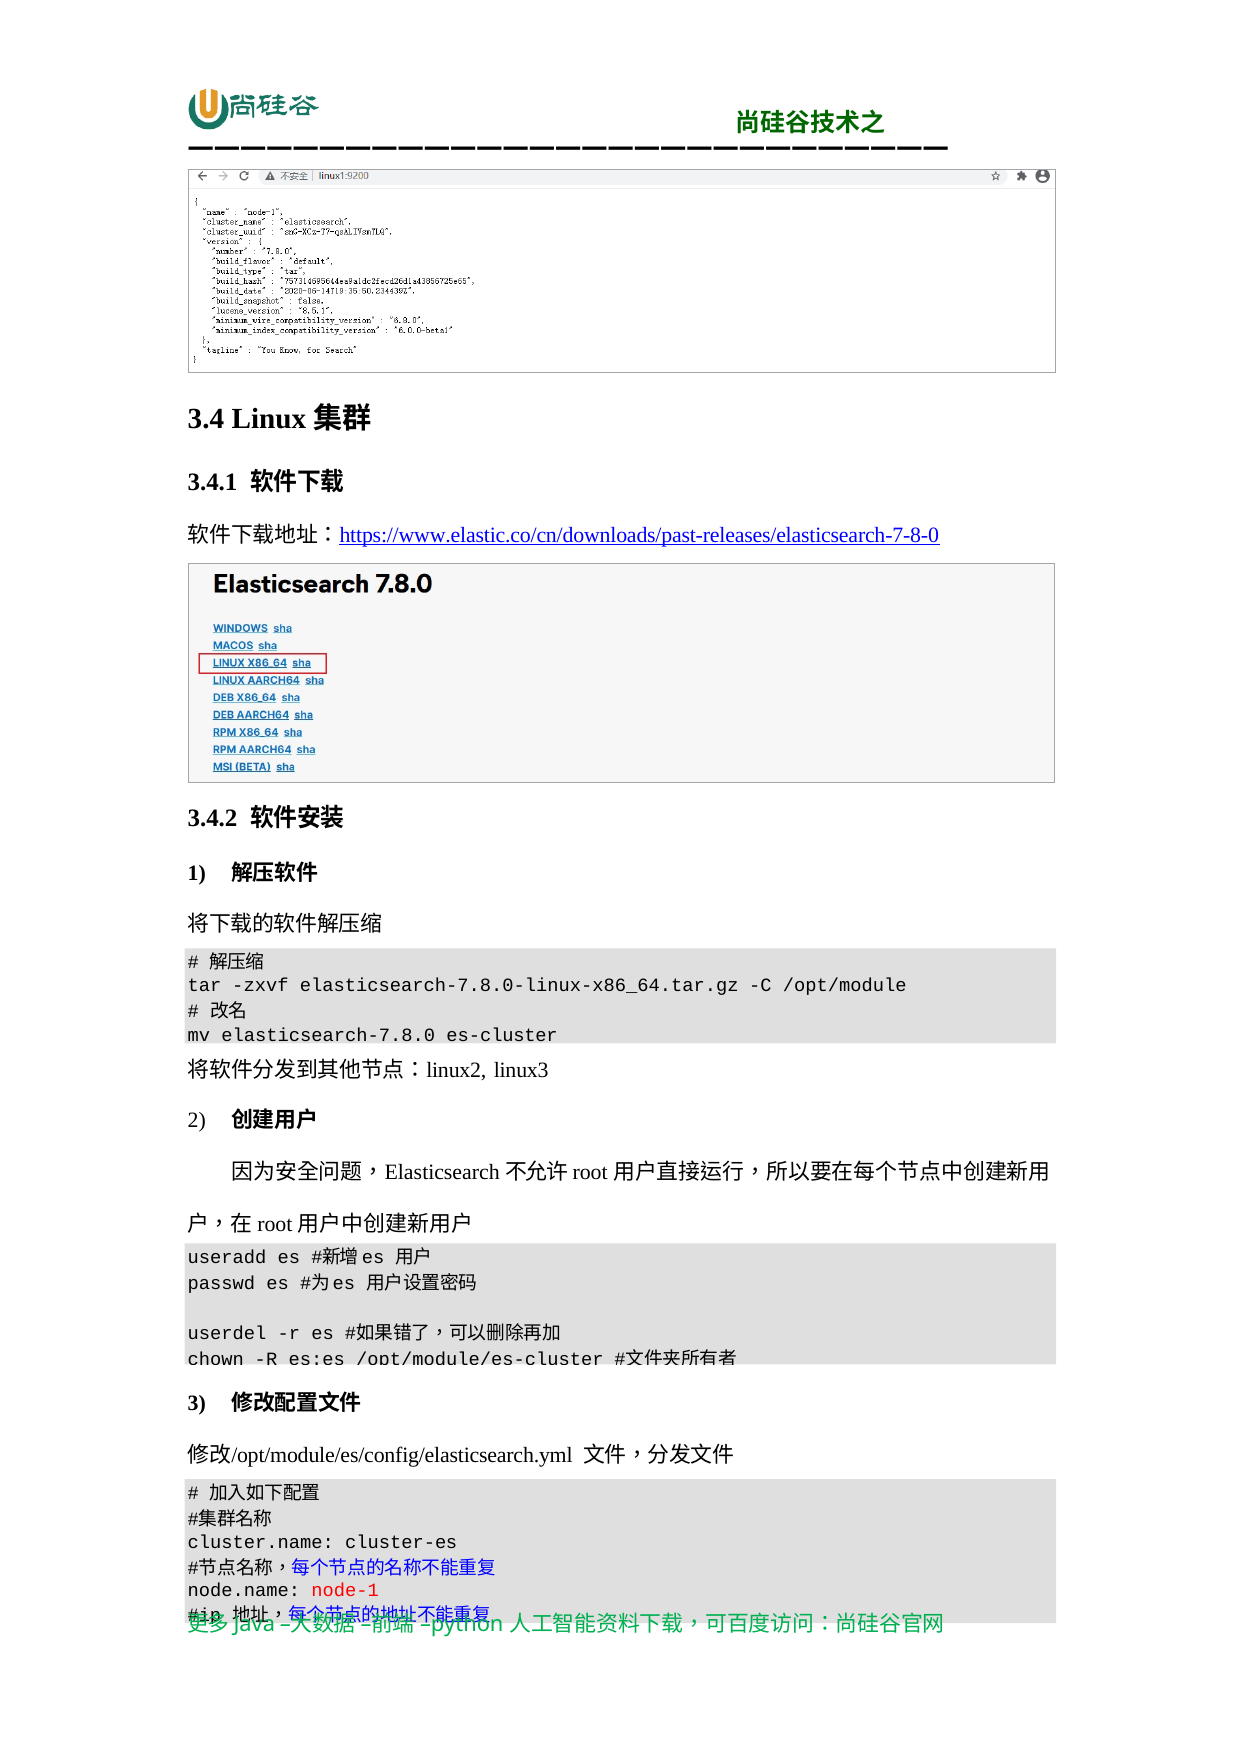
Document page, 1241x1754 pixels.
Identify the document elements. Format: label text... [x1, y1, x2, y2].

list 软件安装 [187, 800, 1076, 834]
picture [189, 170, 1055, 363]
list 修改配置文件 [187, 1387, 1076, 1417]
list 创建用户 [187, 1104, 1076, 1134]
text 将下载的软件解压缩 [187, 908, 1076, 938]
text 将软件分发到其他节点：linux2, linux3 [187, 957, 1076, 1084]
text 软件下载地址：https://www.elastic.co/cn/downloads/past-releases/elasticsearch-7-8-0 [187, 519, 1076, 549]
text 因为安全问题，Elasticsearch 不允许 root 用户直接运行，所以要在每个节点中创建新用户，在 root 用户中创建新用户 [187, 1156, 1053, 1237]
picture [187, 88, 320, 130]
list 解压软件 [187, 856, 1076, 886]
list Linux 集群 [187, 398, 1076, 437]
picture [189, 564, 1054, 782]
list 软件下载 [187, 463, 1076, 497]
text 修改/opt/module/es/config/elasticsearch.yml 文件，分发文件 [187, 1439, 1076, 1469]
